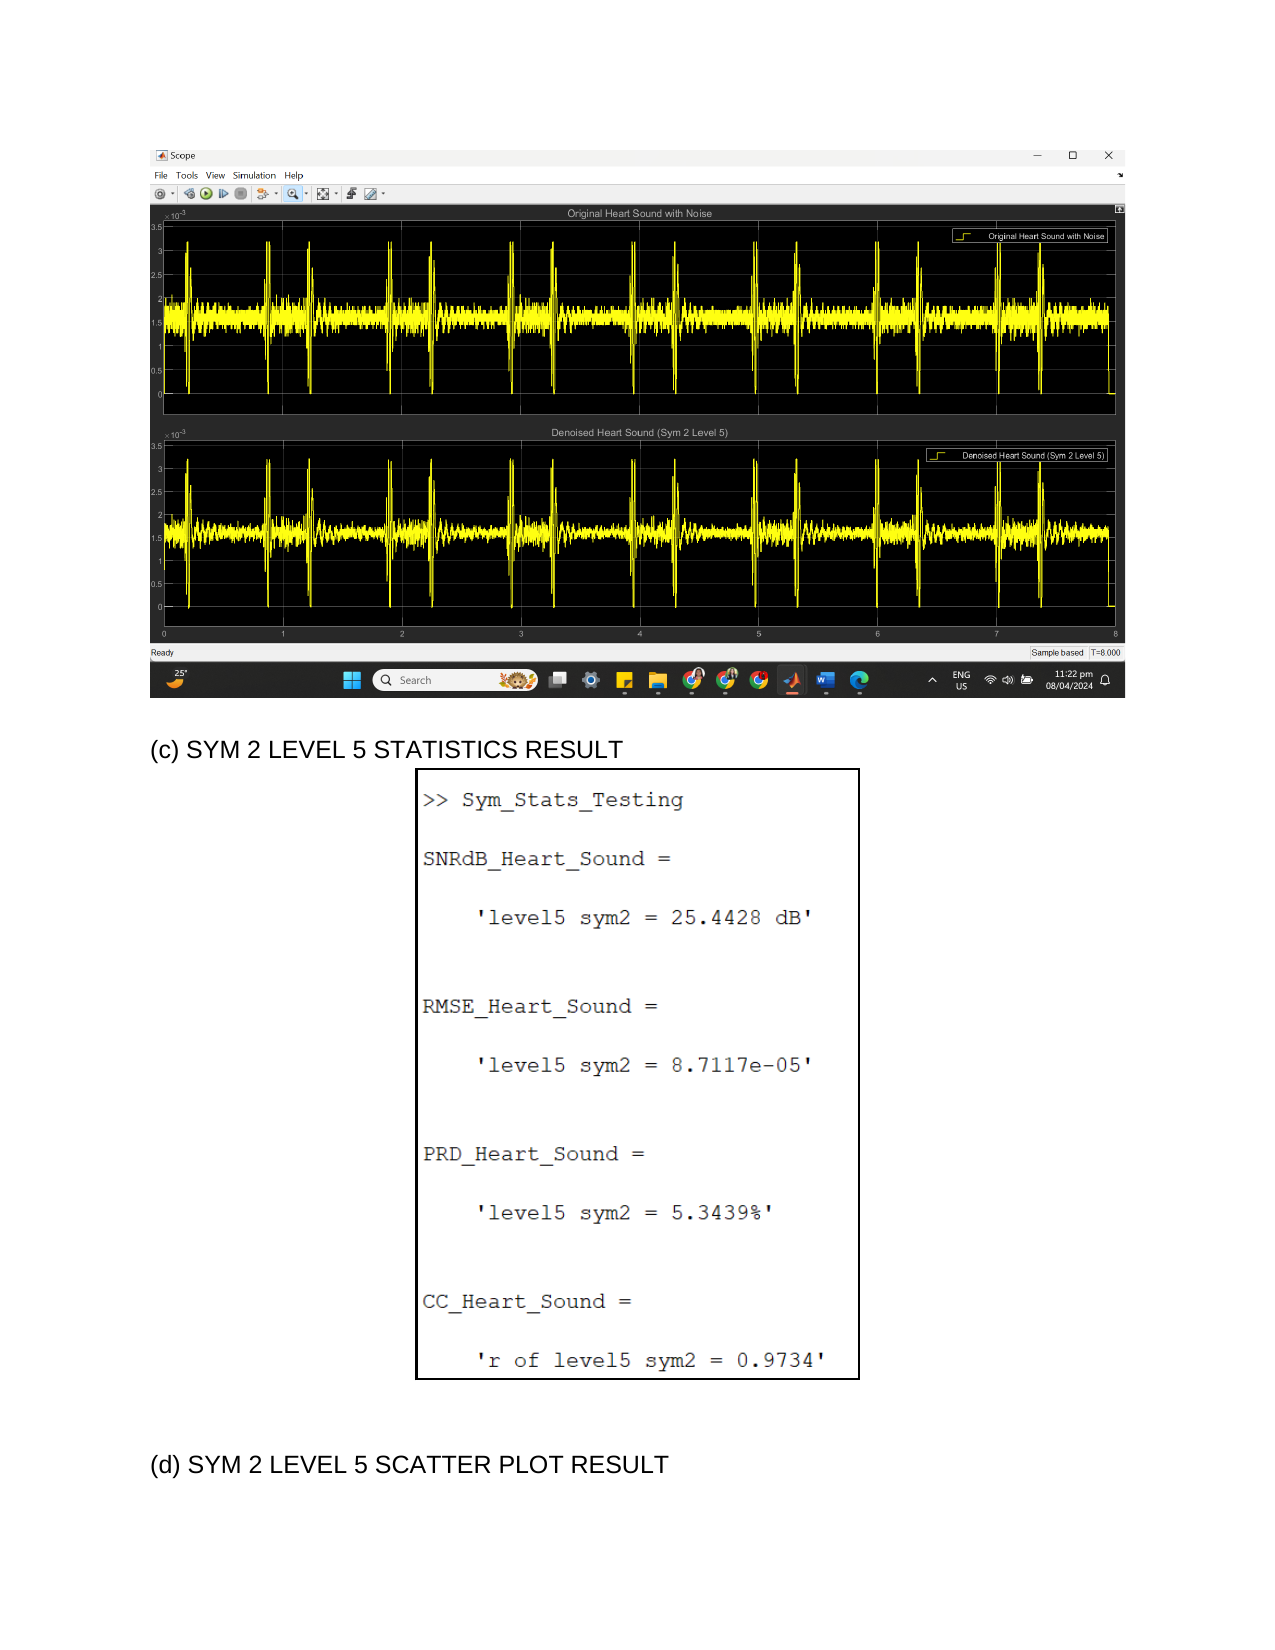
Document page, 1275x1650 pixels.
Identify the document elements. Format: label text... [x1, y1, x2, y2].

picture [150, 150, 1125, 698]
text (d) SYM 2 LEVEL 5 SCATTER PLOT RESULT [150, 1450, 1125, 1479]
picture [418, 770, 858, 1378]
text (c) SYM 2 LEVEL 5 STATISTICS RESULT [150, 735, 1125, 763]
